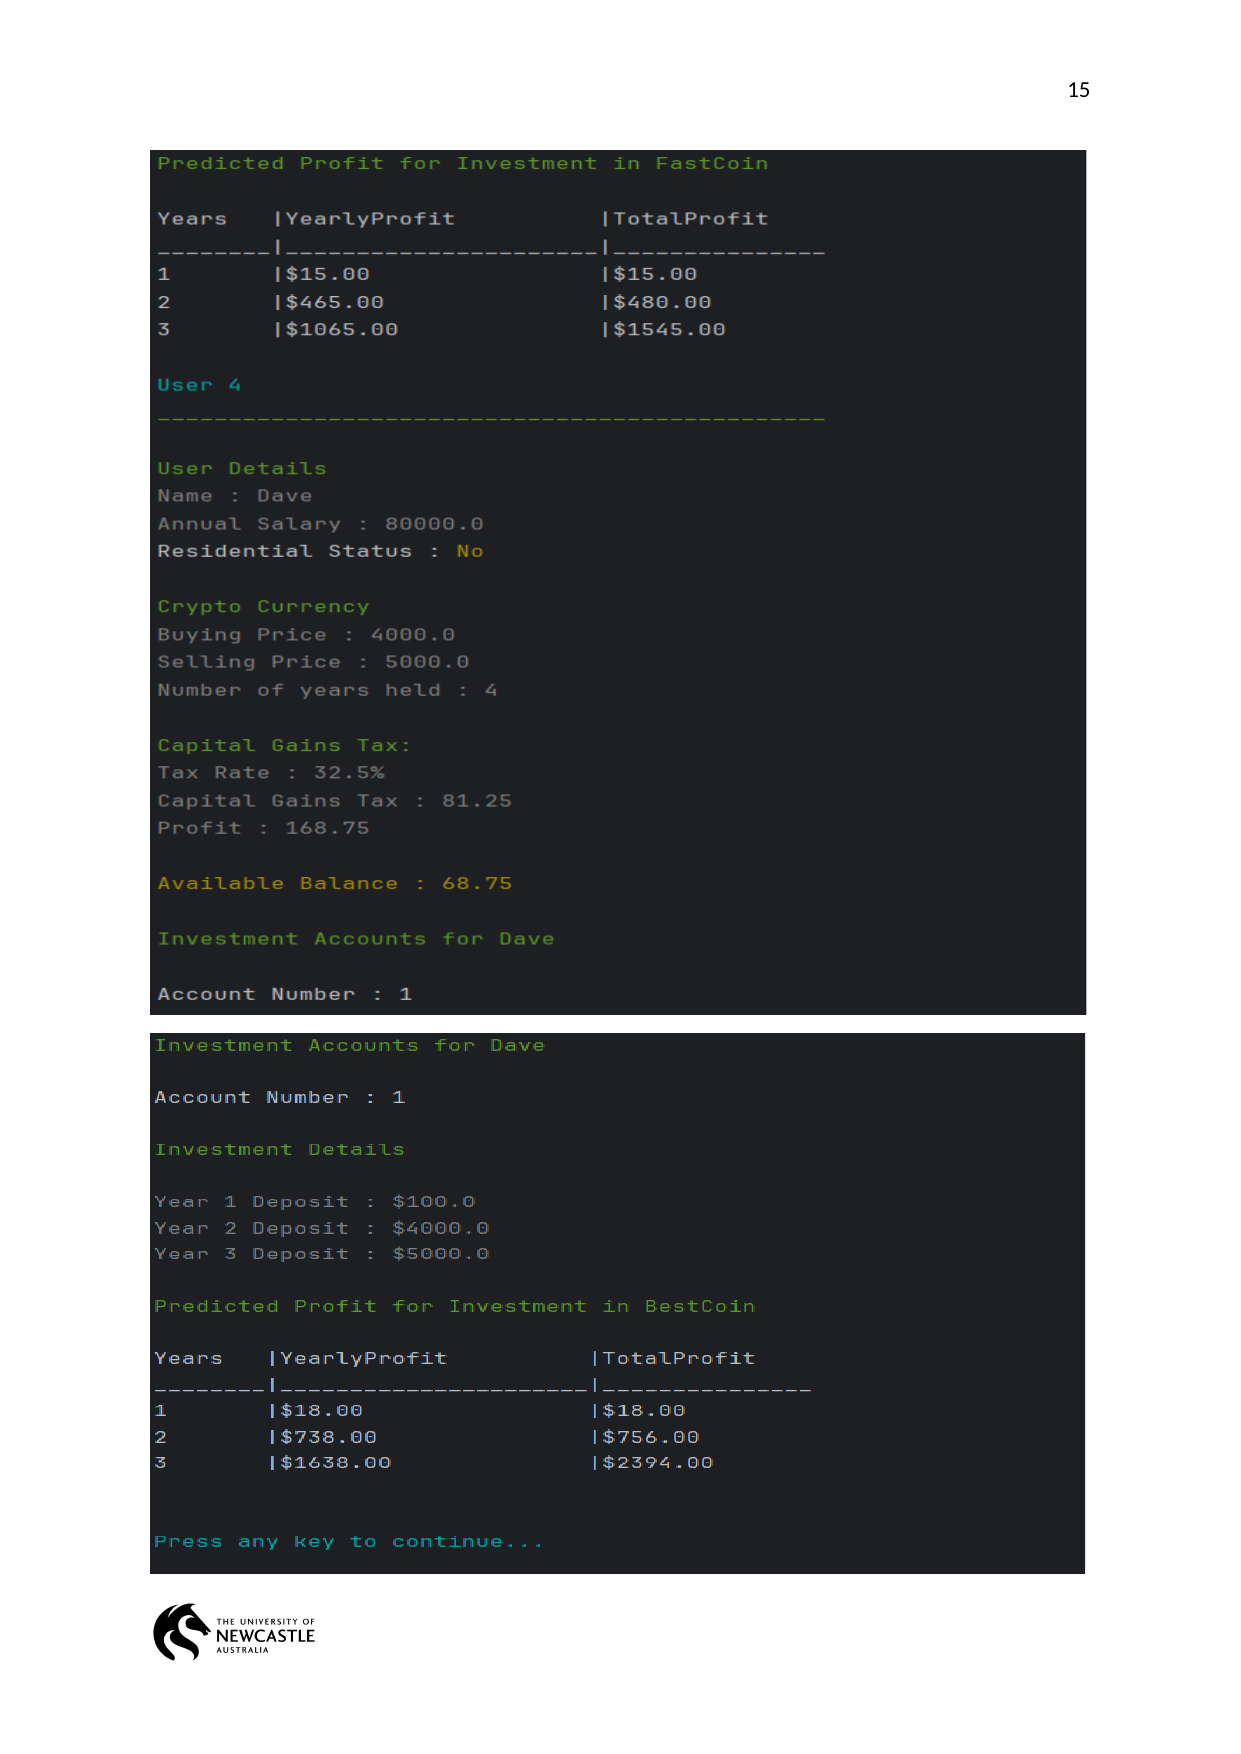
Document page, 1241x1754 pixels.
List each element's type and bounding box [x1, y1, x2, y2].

picture [150, 1033, 1085, 1574]
picture [150, 1586, 318, 1679]
picture [150, 150, 1087, 1015]
